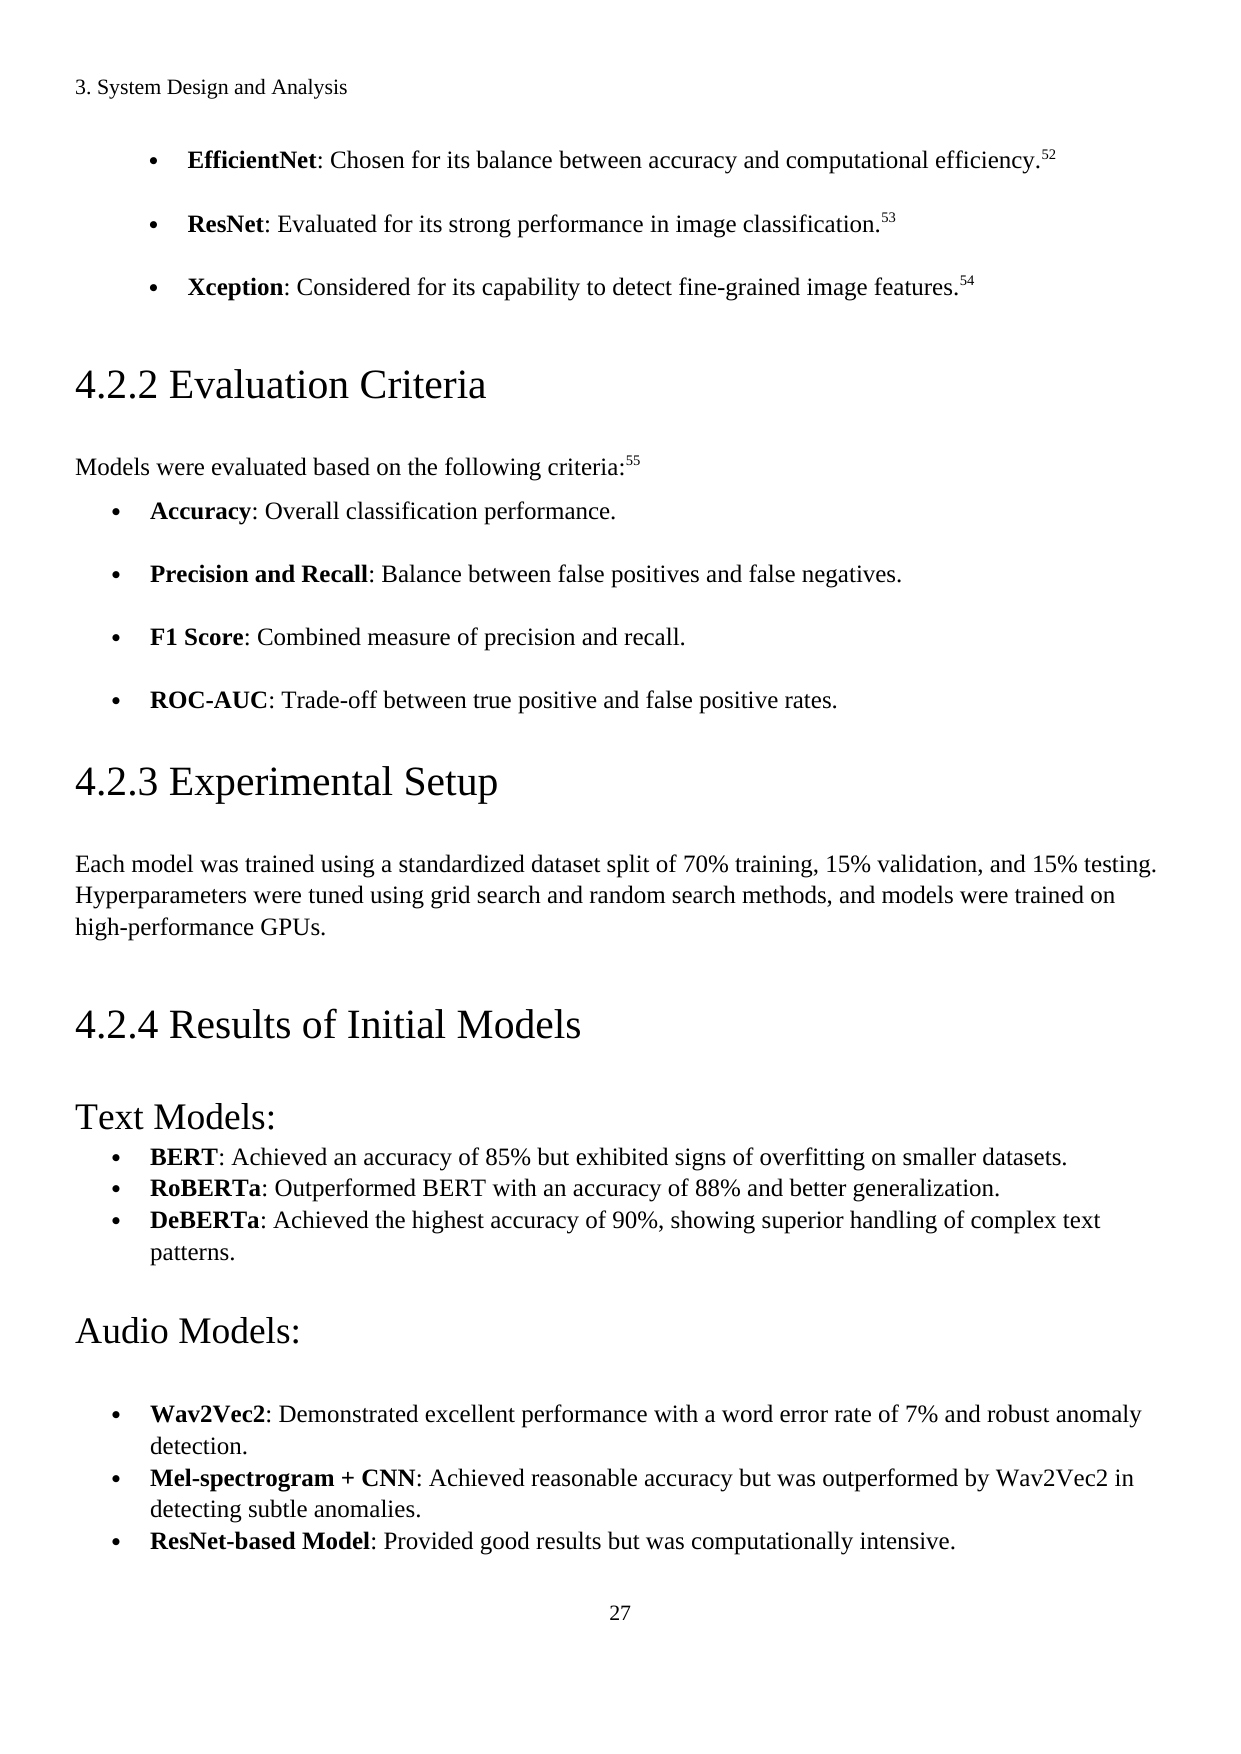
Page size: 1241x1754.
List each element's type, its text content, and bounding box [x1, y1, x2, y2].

list Precision and Recall: Balance between false positives and false negatives. [112, 559, 1165, 588]
subtitle 4.2.3 Experimental Setup [75, 757, 1165, 805]
text Models were evaluated based on the following criteria: [75, 452, 1165, 481]
list Mel-spectrogram + CNN: Achieved reasonable accuracy but was outperformed by Wav2Vec2 in detecting subtle anomalies. [112, 1463, 1165, 1523]
list RoBERTa: Outperformed BERT with an accuracy of 88% and better generalization. [112, 1173, 1165, 1202]
subtitle Text Models: [75, 1094, 1165, 1138]
list Xception: Considered for its capability to detect fine-grained image features. [150, 272, 1165, 301]
list EfficientNet: Chosen for its balance between accuracy and computational efficiency. [150, 146, 1165, 174]
subtitle Audio Models: [75, 1308, 1165, 1351]
list BERT: Achieved an accuracy of 85% but exhibited signs of overfitting on smaller datasets. [112, 1142, 1165, 1171]
list ResNet: Evaluated for its strong performance in image classification. [150, 209, 1165, 237]
list ResNet-based Model: Provided good results but was computationally intensive. [112, 1526, 1165, 1554]
list ROC-AUC: Trade-off between true positive and false positive rates. [112, 685, 1165, 742]
list DeBERTa: Achieved the highest accuracy of 90%, showing superior handling of complex text patterns. [112, 1205, 1165, 1293]
list Wav2Vec2: Demonstrated excellent performance with a word error rate of 7% and robust anomaly detection. [112, 1399, 1165, 1460]
subtitle 4.2.4 Results of Initial Models [75, 1000, 1165, 1086]
list Accuracy: Overall classification performance. [112, 496, 1165, 525]
list F1 Score: Combined measure of precision and recall. [112, 622, 1165, 651]
subtitle 4.2.2 Evaluation Criteria [75, 360, 1165, 408]
text Each model was trained using a standardized dataset split of 70% training, 15% validation, and 15% testing. Hyperparameters were tuned using grid search and random search methods, and models were trained on high-performance GPUs. [75, 849, 1165, 941]
